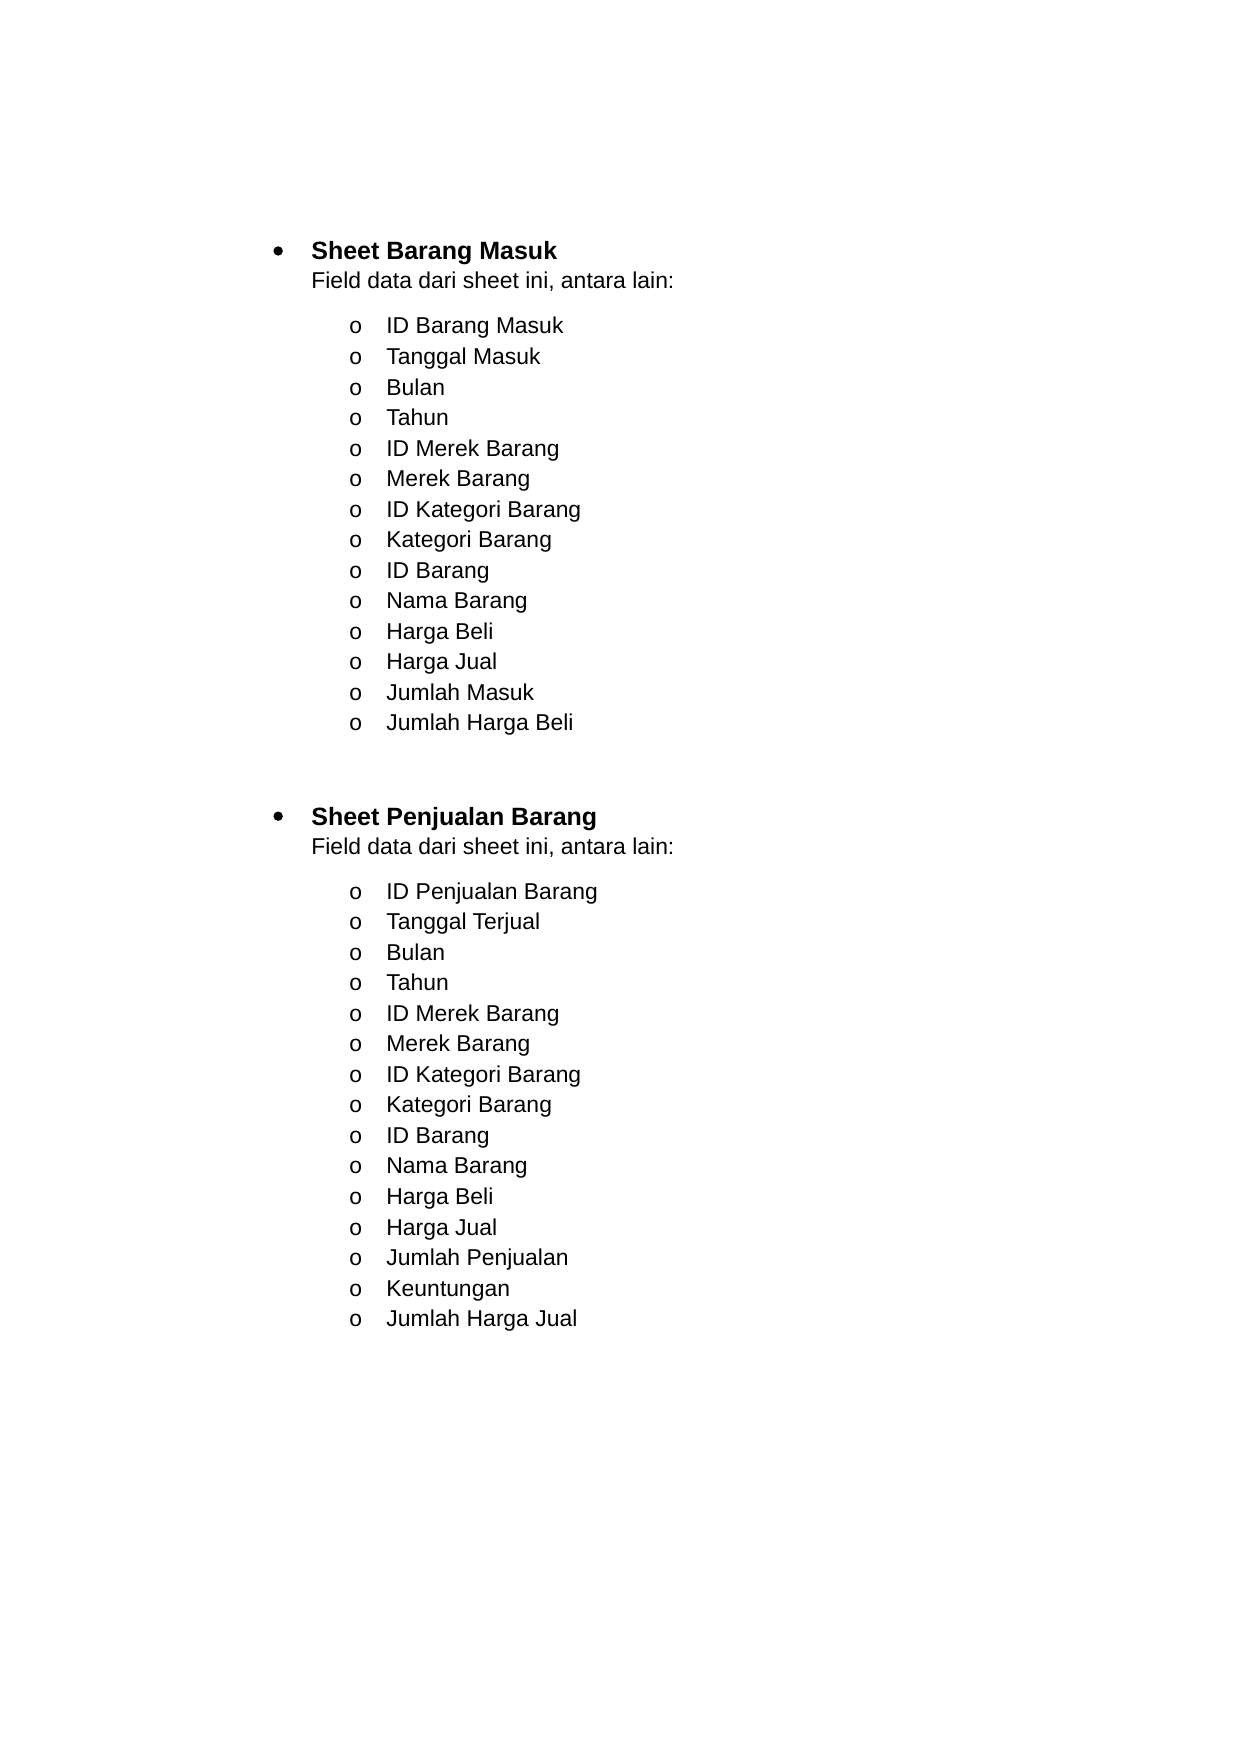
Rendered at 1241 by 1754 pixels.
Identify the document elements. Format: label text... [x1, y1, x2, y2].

list ID Merek Barang [349, 1000, 1063, 1028]
list Merek Barang [349, 1030, 1063, 1059]
list Keuntungan [349, 1274, 1063, 1303]
list ID Merek Barang [349, 434, 1063, 463]
text Field data dari sheet ini, antara lain: [311, 833, 1063, 859]
list ID Kategori Barang [349, 496, 1063, 524]
list Harga Beli [349, 1183, 1063, 1211]
list Merek Barang [349, 465, 1063, 493]
list Jumlah Harga Beli [349, 709, 1063, 738]
list Harga Beli [349, 618, 1063, 646]
list Nama Barang [349, 587, 1063, 616]
list Jumlah Harga Jual [349, 1305, 1063, 1333]
list Jumlah Penjualan [349, 1244, 1063, 1272]
list Jumlah Masuk [349, 679, 1063, 707]
list Kategori Barang [349, 526, 1063, 554]
list ID Barang [349, 1122, 1063, 1150]
list Kategori Barang [349, 1091, 1063, 1120]
list Tahun [349, 969, 1063, 998]
list Nama Barang [349, 1152, 1063, 1181]
subtitle Sheet Barang Masuk [274, 236, 1063, 265]
list Tanggal Masuk [349, 343, 1063, 371]
list Tanggal Terjual [349, 908, 1063, 937]
list ID Barang Masuk [349, 312, 1063, 341]
list Tahun [349, 404, 1063, 432]
text Field data dari sheet ini, antara lain: [311, 267, 1063, 294]
list Harga Jual [349, 648, 1063, 677]
subtitle Sheet Penjualan Barang [274, 802, 1063, 830]
list ID Barang [349, 557, 1063, 585]
list Harga Jual [349, 1213, 1063, 1242]
list Bulan [349, 939, 1063, 967]
list Bulan [349, 373, 1063, 402]
list ID Kategori Barang [349, 1061, 1063, 1089]
list ID Penjualan Barang [349, 878, 1063, 906]
